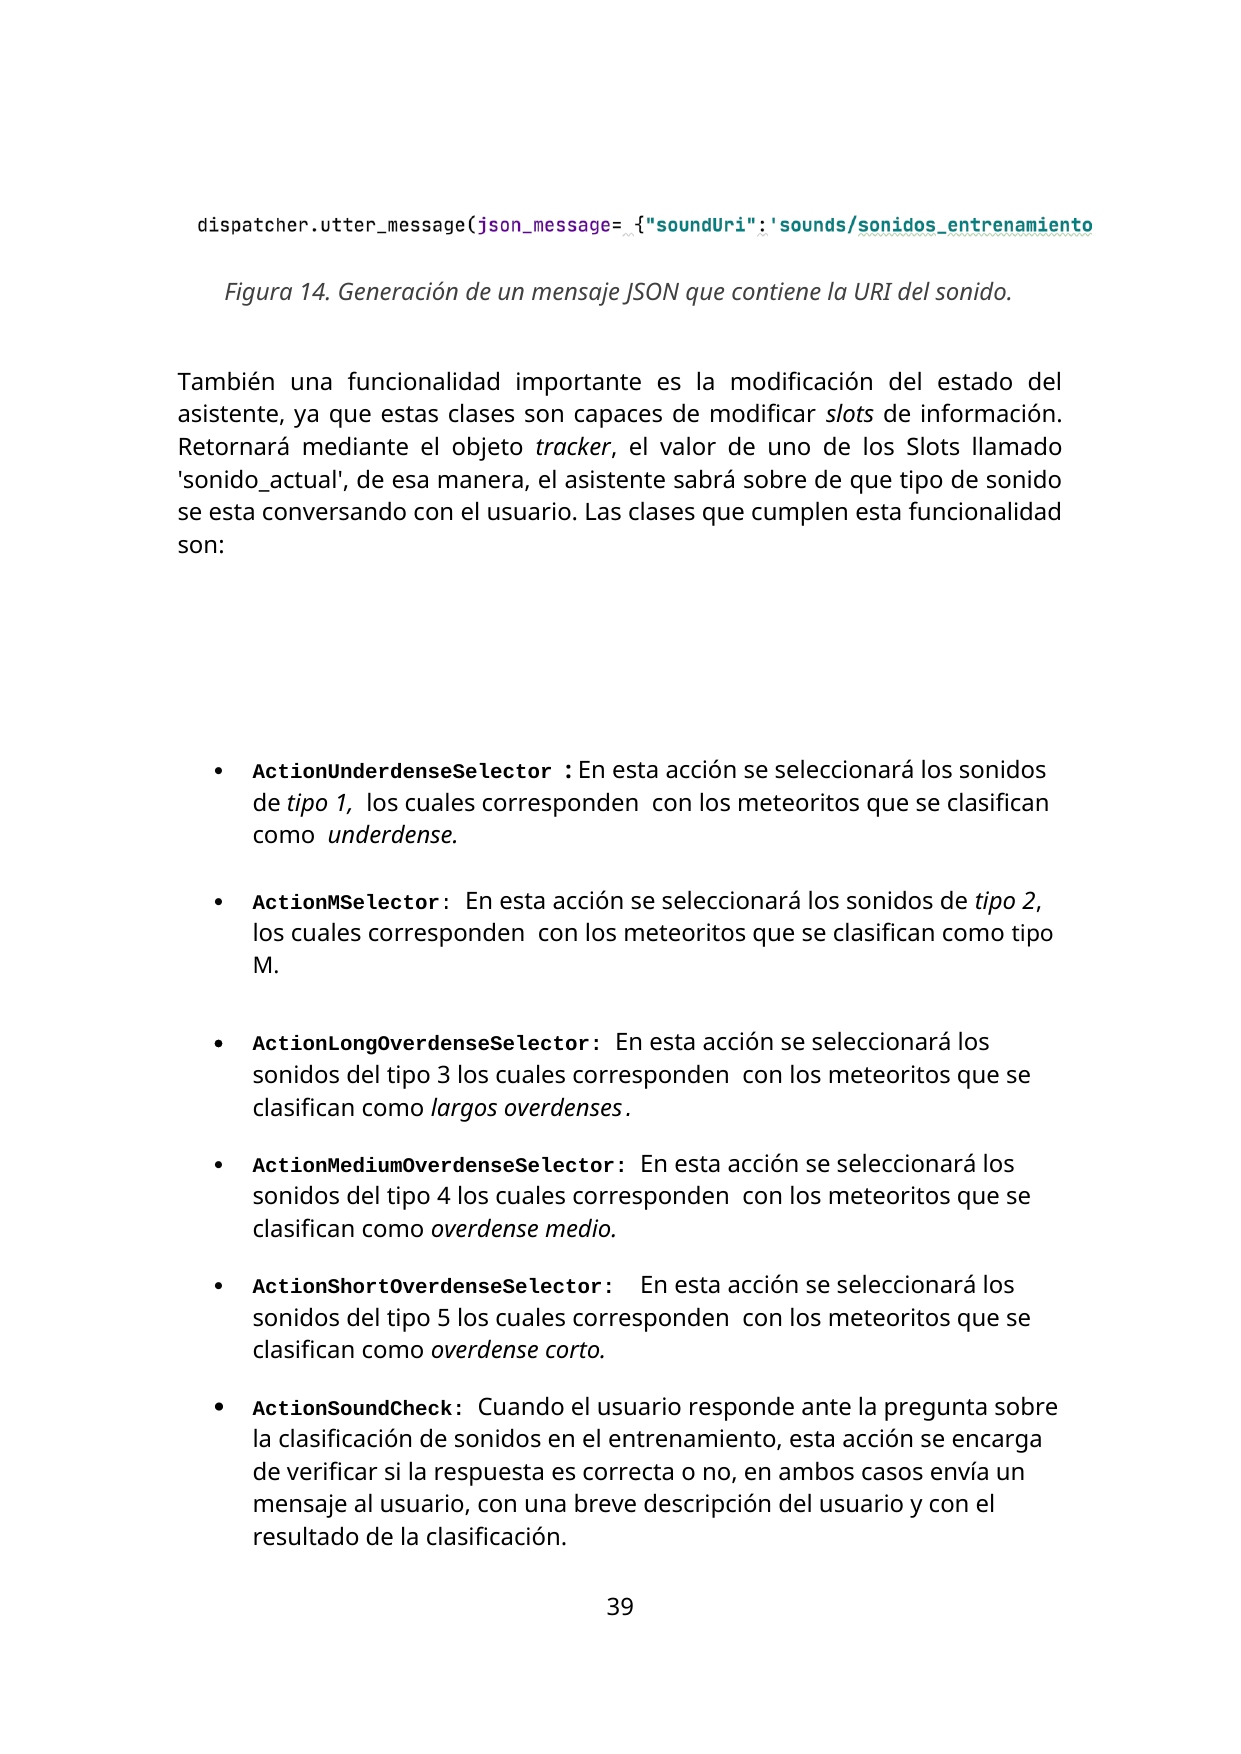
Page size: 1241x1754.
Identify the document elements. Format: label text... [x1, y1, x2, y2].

list ActionShortOverdenseSelector: En esta acción se seleccionará los sonidos del tipo 5 los cuales corresponden con los meteoritos que se clasifican como overdense corto. [215, 1268, 1063, 1366]
text Figura 14. Generación de un mensaje JSON que contiene la URI del sonido. [177, 274, 1063, 307]
picture [177, 209, 1092, 244]
list ActionMediumOverdenseSelector: En esta acción se seleccionará los sonidos del tipo 4 los cuales corresponden con los meteoritos que se clasifican como overdense medio. [215, 1147, 1063, 1268]
text También una funcionalidad importante es la modificación del estado del asistente, ya que estas clases son capaces de modificar slots de información. Retornará mediante el objeto tracker, el valor de uno de los Slots llamado 'sonido_actual', de esa manera, el asistente sabrá sobre de que tipo de sonido se esta conversando con el usuario. Las clases que cumplen esta funcionalidad son: [177, 364, 1063, 560]
list ActionMSelector: En esta acción se seleccionará los sonidos de tipo 2, los cuales corresponden con los meteoritos que se clasifican como tipo M. [215, 883, 1063, 980]
list ActionLongOverdenseSelector: En esta acción se seleccionará los sonidos del tipo 3 los cuales corresponden con los meteoritos que se clasifican como largos overdenses. [215, 1025, 1063, 1147]
list ActionUnderdenseSelector : En esta acción se seleccionará los sonidos de tipo 1, los cuales corresponden con los meteoritos que se clasifican como underdense. [215, 753, 1063, 883]
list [215, 1389, 1063, 1552]
